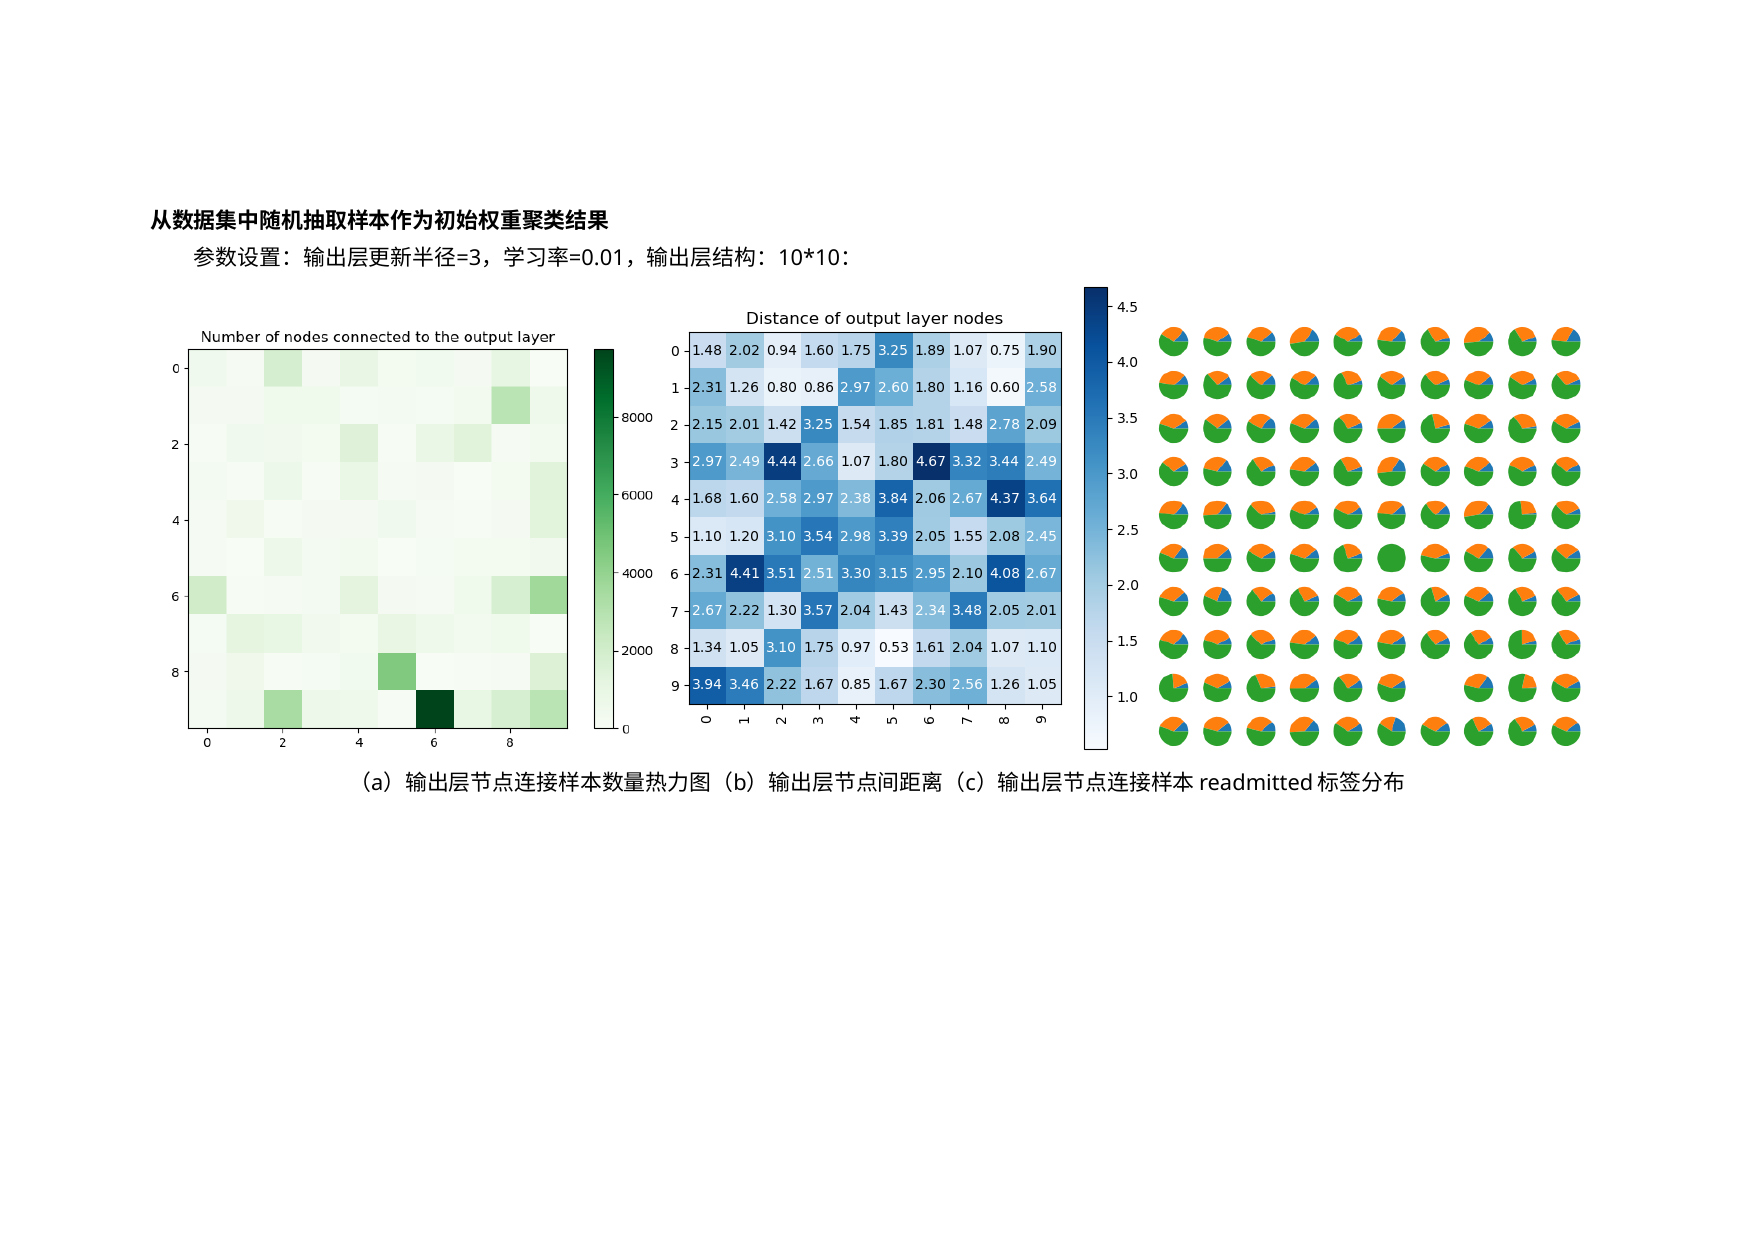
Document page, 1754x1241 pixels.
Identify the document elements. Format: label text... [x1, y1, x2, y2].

list 参数设置：输出层更新半径=3，学习率=0.01，输出层结构：10*10： [150, 240, 1604, 273]
list 从数据集中随机抽取样本作为初始权重聚类结果 [150, 203, 1604, 235]
picture [162, 277, 1592, 758]
